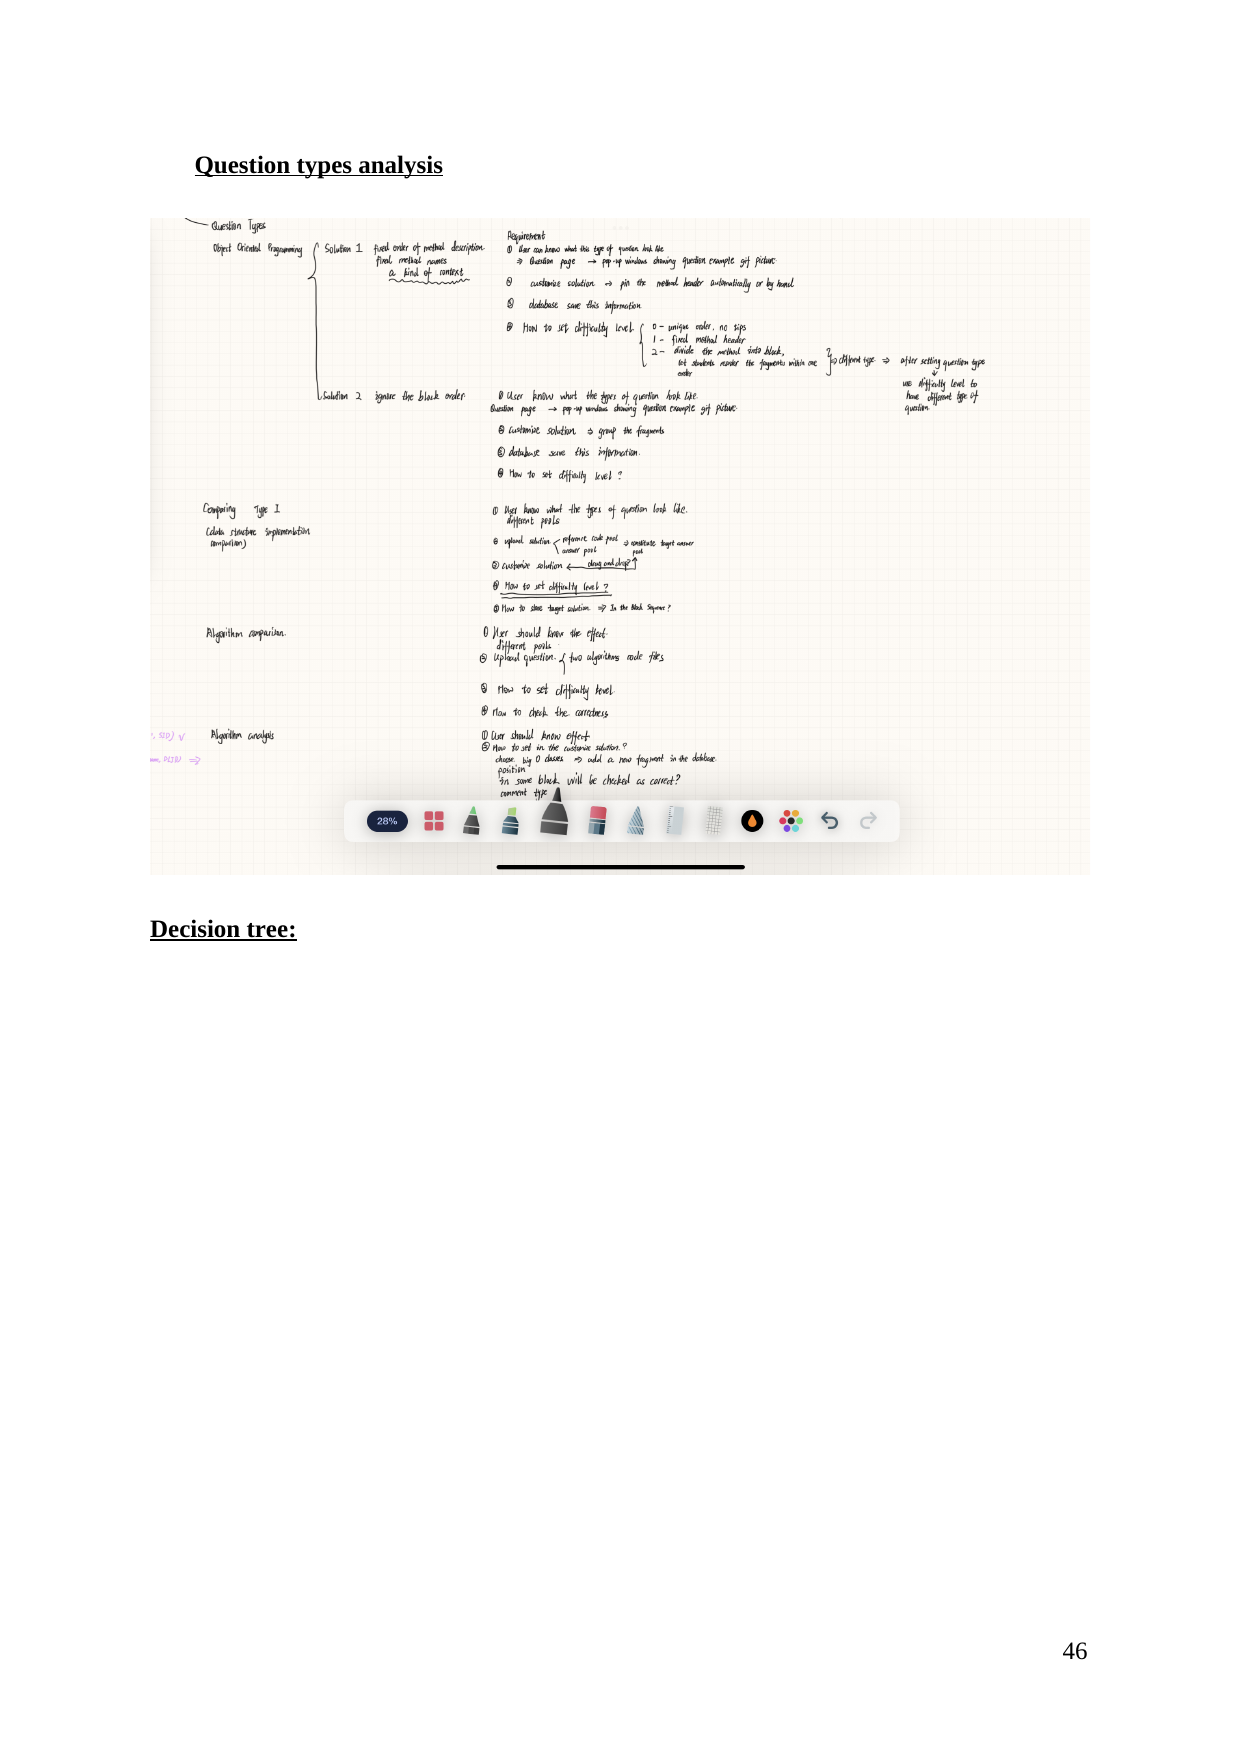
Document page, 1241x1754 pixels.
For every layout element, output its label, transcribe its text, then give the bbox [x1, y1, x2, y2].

picture [150, 218, 1091, 875]
text Question types analysis [150, 150, 1090, 179]
text Decision tree: [150, 914, 1090, 943]
